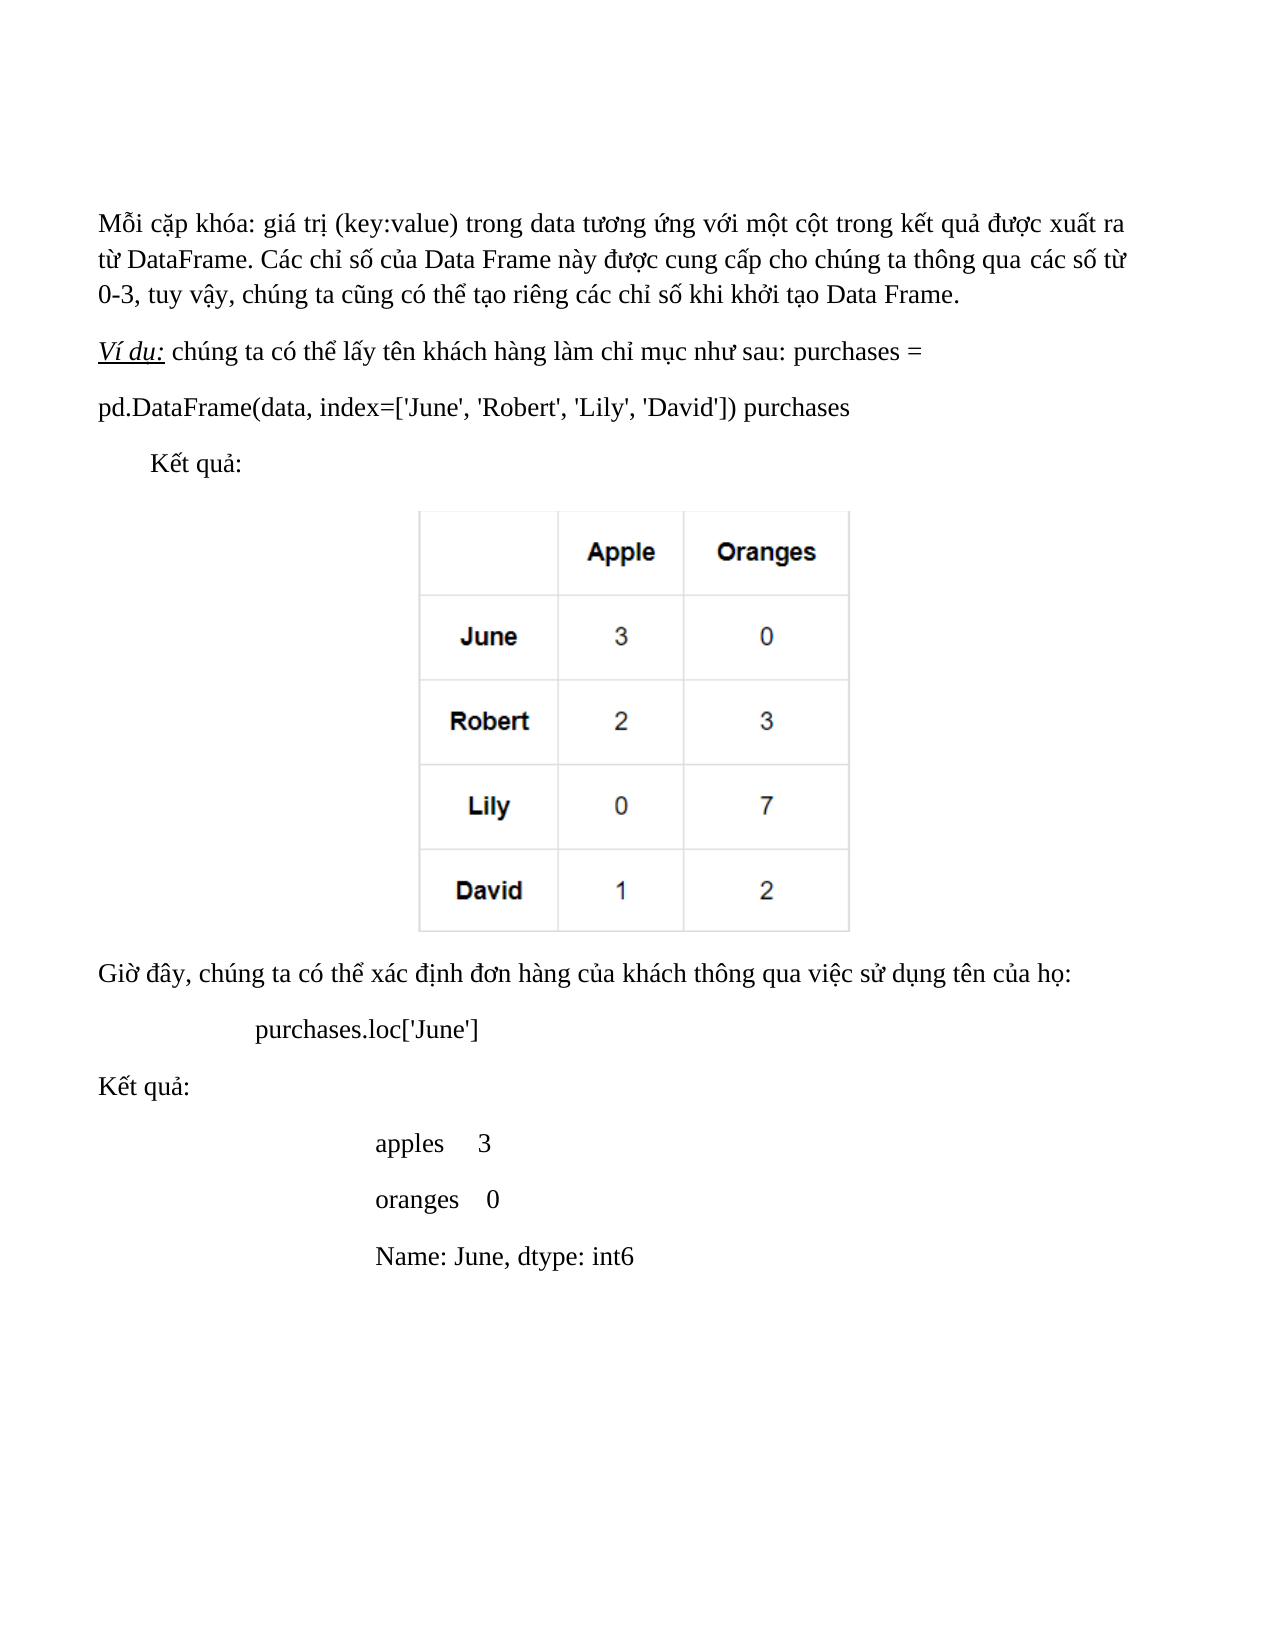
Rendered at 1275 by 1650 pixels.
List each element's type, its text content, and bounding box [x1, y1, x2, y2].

text purchases.loc['June'] [248, 1013, 1123, 1044]
text Ví dụ: chúng ta có thể lấy tên khách hàng làm chỉ mục như sau: purchases = pd.DataFrame(data, index=['June', 'Robert', 'Lily', 'David']) purchases [98, 335, 924, 423]
text Mỗi cặp khóa: giá trị (key:value) trong data tương ứng với một cột trong kết quả được xuất ra từ DataFrame. Các chỉ số của Data Frame này được cung cấp cho chúng ta thông qua các số từ 0-3, tuy vậy, chúng ta cũng có thể tạo riêng các chỉ số khi khởi tạo Data Frame. [98, 207, 1126, 310]
text Name: June, dtype: int6 [375, 1240, 1152, 1271]
text oranges 0 [375, 1183, 1152, 1214]
picture [418, 511, 851, 932]
text apples 3 [375, 1127, 1152, 1158]
text Kết quả: [98, 1069, 247, 1101]
text Kết quả: [150, 448, 1152, 479]
